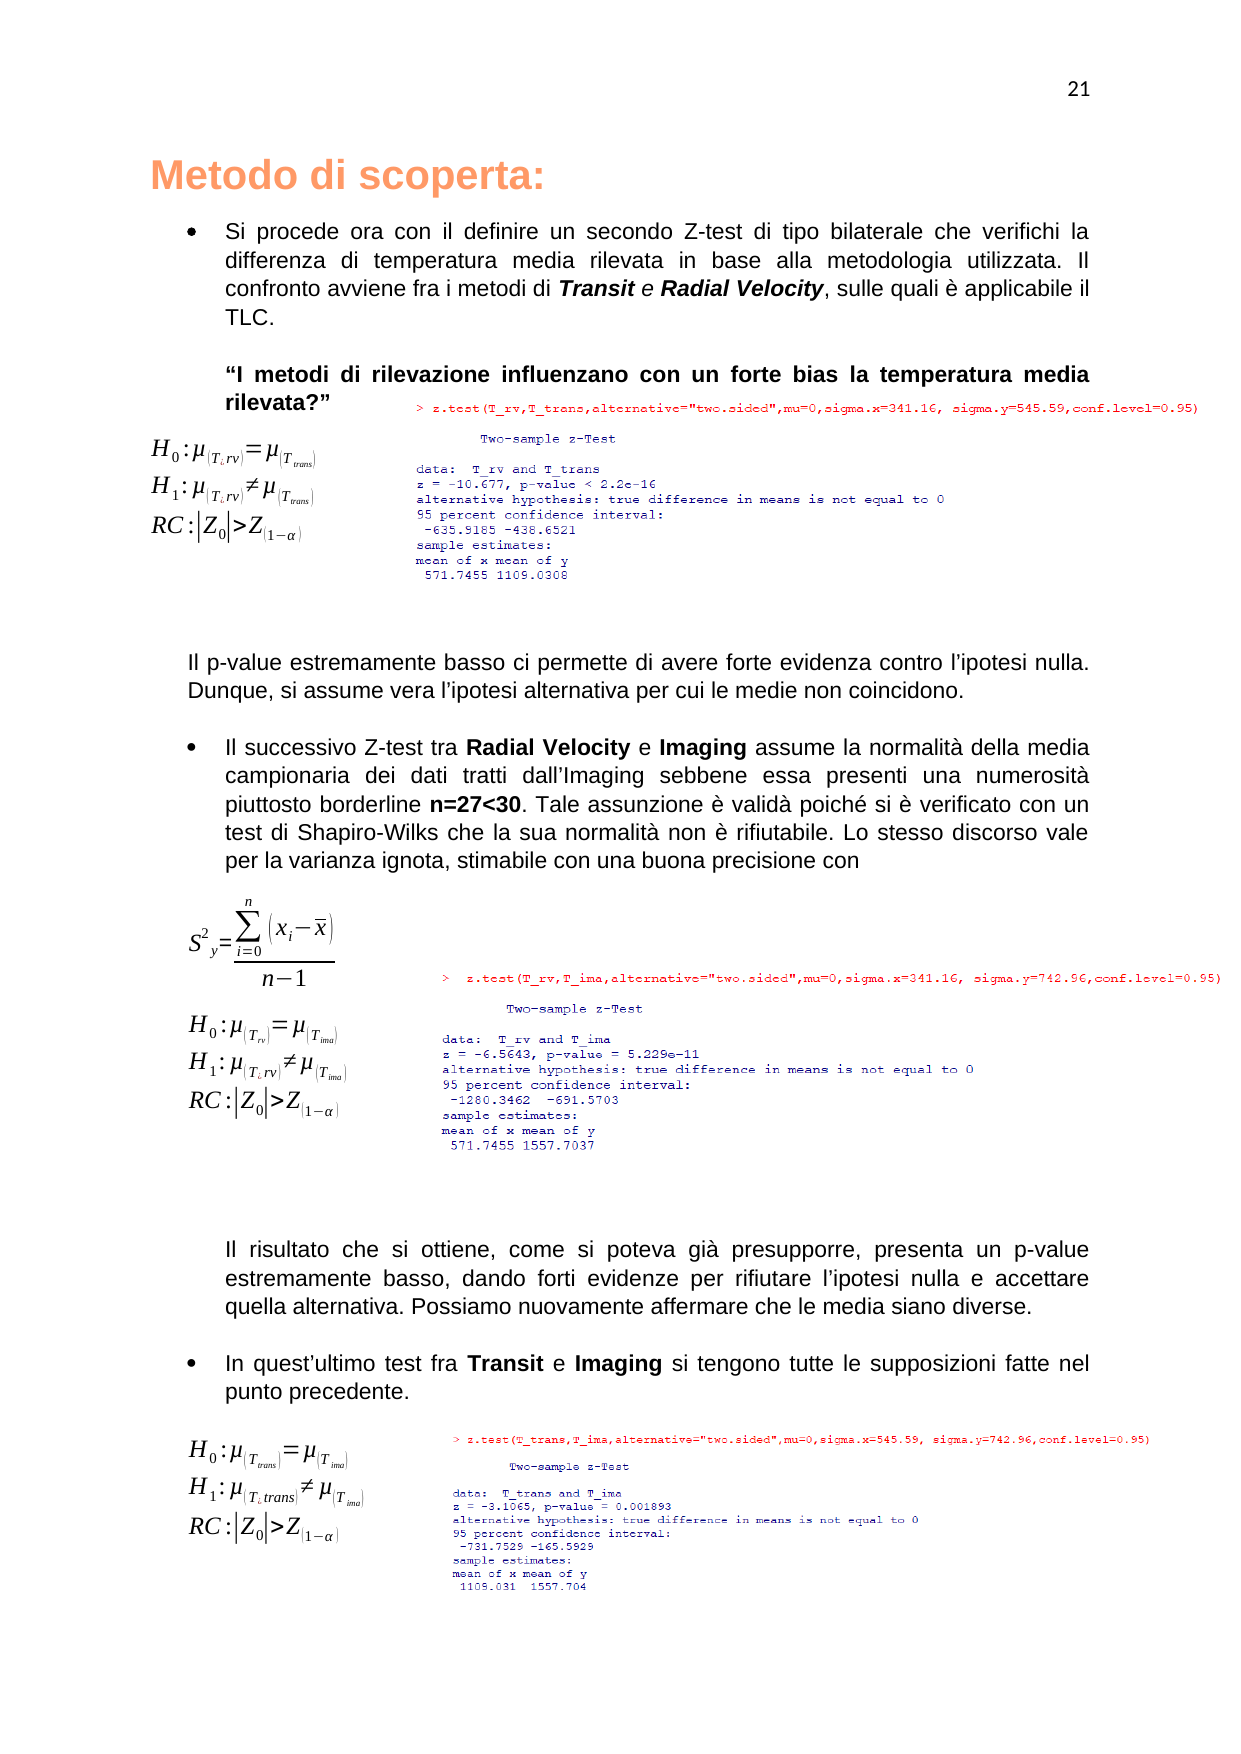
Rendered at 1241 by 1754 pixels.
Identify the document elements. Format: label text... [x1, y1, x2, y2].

picture [451, 1430, 1154, 1593]
picture [414, 400, 1236, 582]
list Il risultato che si ottiene, come si poteva già presupporre, presenta un p-value estremamente basso, dando forti evidenze per rifiutare l’ipotesi nulla e accettare quella alternativa. Possiamo nuovamente affermare che le media siano diverse. [225, 1236, 1090, 1319]
text Metodo di scoperta: [150, 150, 1090, 198]
list In quest’ultimo test fra Transit e Imaging si tengono tutte le supposizioni fatte nel punto precedente. [187, 1350, 1090, 1405]
list Il successivo Z-test tra Radial Velocity e Imaging assume la normalità della media campionaria dei dati tratti dall’Imaging sebbene essa presenti una numerosità piuttosto borderline n=27<30. Tale assunzione è validà poiché si è verificato con un test di Shapiro-Wilks che la sua normalità non è rifiutabile. Lo stesso discorso vale per la varianza ignota, stimabile con una buona precisione con [187, 734, 1090, 874]
list Si procede ora con il definire un secondo Z-test di tipo bilaterale che verifichi la differenza di temperatura media rilevata in base alla metodologia utilizzata. Il confronto avviene fra i metodi di Transit e Radial Velocity, sulle quali è applicabile il TLC. [187, 218, 1090, 330]
text = [187, 893, 1090, 991]
list “I metodi di rilevazione influenzano con un forte bias la temperatura media rilevata?” [225, 361, 1090, 415]
picture [437, 961, 1227, 1155]
list Il p-value estremamente basso ci permette di avere forte evidenza contro l’ipotesi nulla. Dunque, si assume vera l’ipotesi alternativa per cui le medie non coincidono. [187, 648, 1090, 703]
